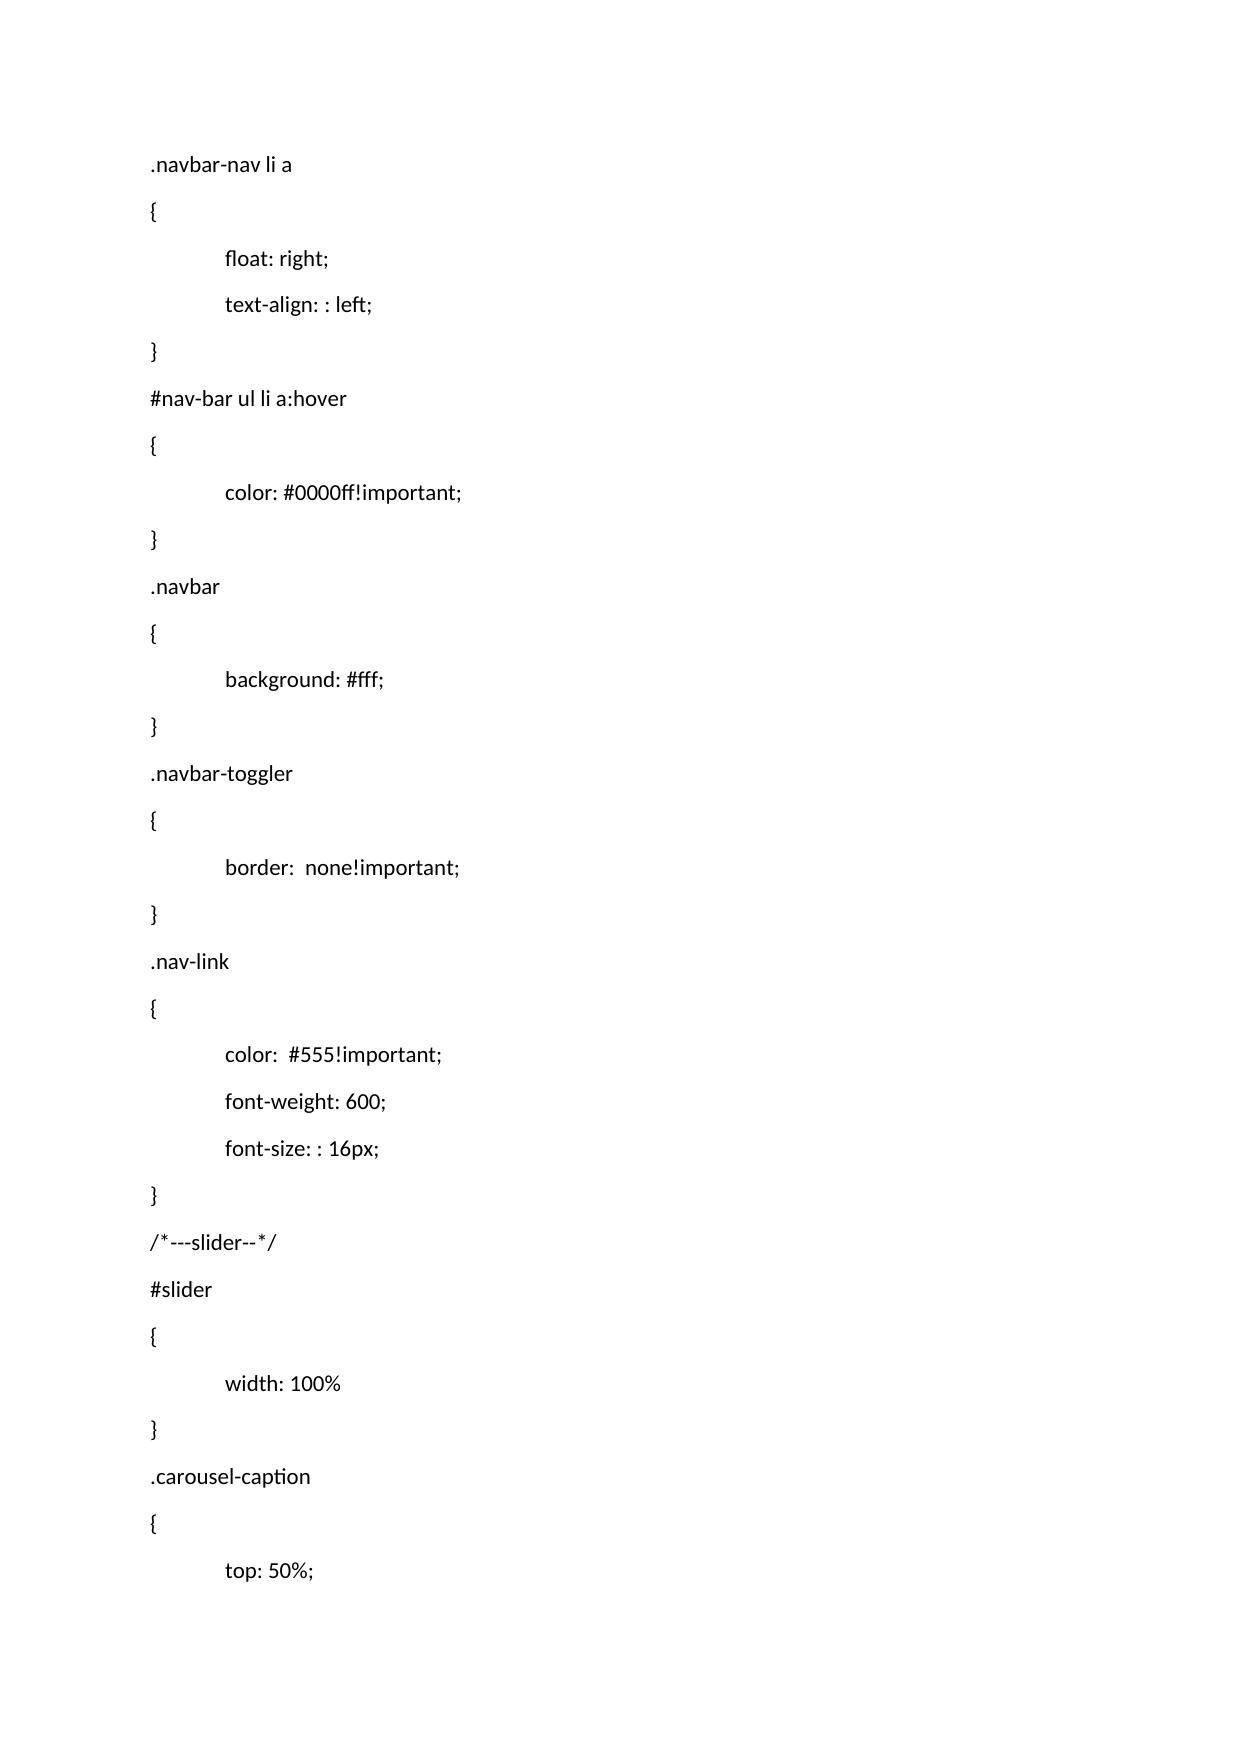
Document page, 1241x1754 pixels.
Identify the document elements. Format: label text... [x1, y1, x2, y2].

text } [150, 1181, 1090, 1209]
text #nav-bar ul li a:hover [150, 384, 1090, 412]
text .navbar [150, 572, 1090, 600]
text background: #fff; [150, 666, 1090, 694]
text { [150, 806, 1090, 834]
text border: none!important; [150, 853, 1090, 881]
text } [150, 900, 1090, 928]
text width: 100% [150, 1369, 1090, 1397]
text top: 50%; [150, 1556, 1090, 1584]
text .navbar-toggler [150, 759, 1090, 787]
text color: #555!important; [150, 1041, 1090, 1069]
text color: #0000ff!important; [150, 478, 1090, 506]
text { [150, 619, 1090, 647]
text text-align: : left; [150, 291, 1090, 319]
text font-weight: 600; [150, 1087, 1090, 1116]
text } [150, 337, 1090, 366]
text } [150, 1416, 1090, 1444]
text { [150, 1322, 1090, 1350]
text .navbar-nav li a [150, 150, 1090, 178]
text { [150, 197, 1090, 225]
text { [150, 1509, 1090, 1537]
text } [150, 712, 1090, 741]
text } [150, 525, 1090, 553]
text #slider [150, 1275, 1090, 1303]
text font-size: : 16px; [150, 1134, 1090, 1162]
text /*---slider--*/ [150, 1228, 1090, 1256]
text { [150, 994, 1090, 1022]
text float: right; [150, 244, 1090, 272]
text .carousel-caption [150, 1462, 1090, 1491]
text .nav-link [150, 947, 1090, 975]
text { [150, 431, 1090, 459]
